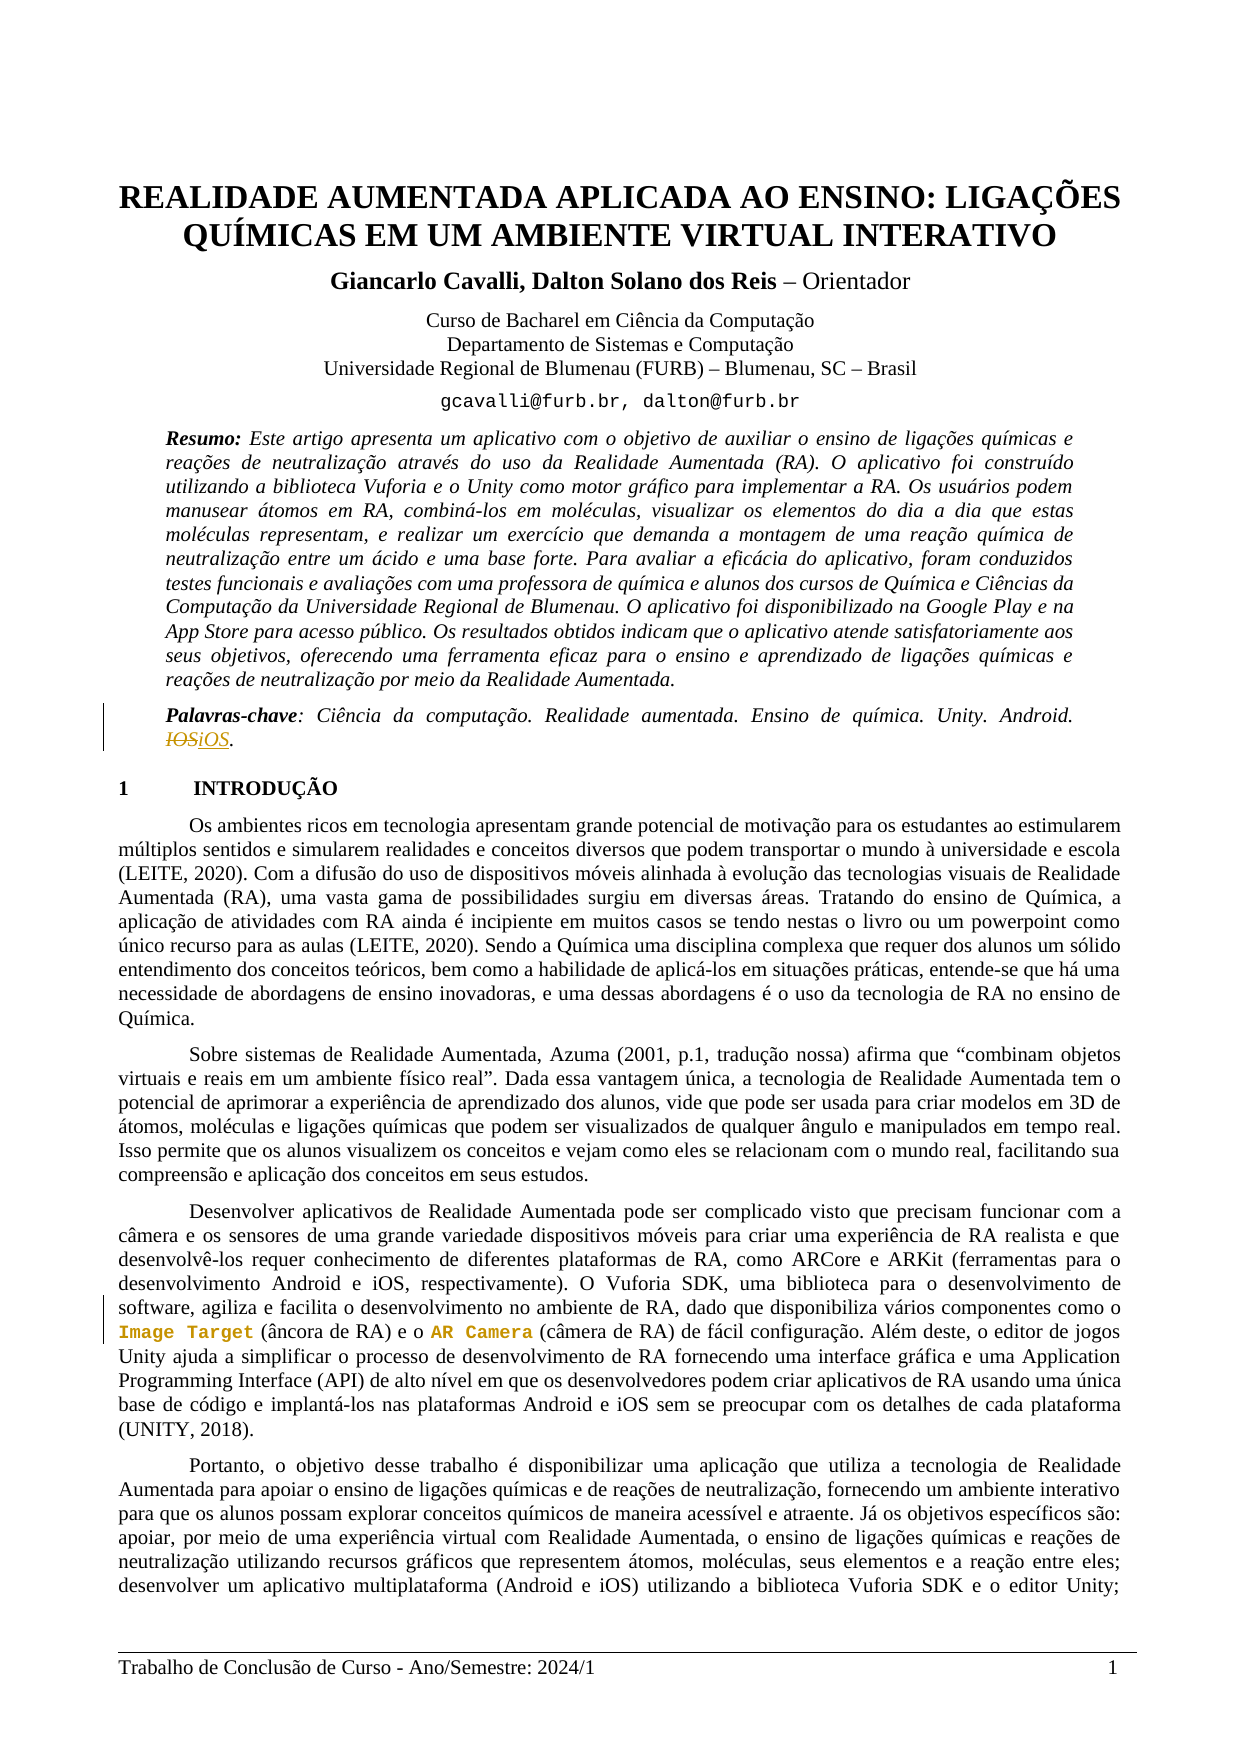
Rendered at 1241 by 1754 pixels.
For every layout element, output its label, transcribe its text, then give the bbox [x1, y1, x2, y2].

text gcavalli@furb.br, dalton@furb.br [118, 392, 1122, 413]
text Universidade Regional de Blumenau (FURB) – Blumenau, SC – Brasil [118, 356, 1122, 380]
text Os ambientes ricos em tecnologia apresentam grande potencial de motivação para os estudantes ao estimularem múltiplos sentidos e simularem realidades e conceitos diversos que podem transportar o mundo à universidade e escola (LEITE, 2020). Com a difusão do uso de dispositivos móveis alinhada à evolução das tecnologias visuais de Realidade Aumentada (RA), uma vasta gama de possibilidades surgiu em diversas áreas. Tratando do ensino de Química, a aplicação de atividades com RA ainda é incipiente em muitos casos se tendo nestas o livro ou um powerpoint como único recurso para as aulas (LEITE, 2020). Sendo a Química uma disciplina complexa que requer dos alunos um sólido entendimento dos conceitos teóricos, bem como a habilidade de aplicá-los em situações práticas, entende-se que há uma necessidade de abordagens de ensino inovadoras, e uma dessas abordagens é o uso da tecnologia de RA no ensino de Química. [118, 813, 1122, 1029]
subtitle Introdução [118, 776, 1122, 800]
text Departamento de Sistemas e Computação [118, 332, 1122, 356]
text Desenvolver aplicativos de Realidade Aumentada pode ser complicado visto que precisam funcionar com a câmera e os sensores de uma grande variedade dispositivos móveis para criar uma experiência de RA realista e que desenvolvê-los requer conhecimento de diferentes plataformas de RA, como ARCore e ARKit (ferramentas para o desenvolvimento Android e iOS, respectivamente). O Vuforia SDK, uma biblioteca para o desenvolvimento de software, agiliza e facilita o desenvolvimento no ambiente de RA, dado que disponibiliza vários componentes como o Image Target (âncora de RA) e o AR Camera (câmera de RA) de fácil configuração. Além deste, o editor de jogos Unity ajuda a simplificar o processo de desenvolvimento de RA fornecendo uma interface gráfica e uma Application Programming Interface (API) de alto nível em que os desenvolvedores podem criar aplicativos de RA usando uma única base de código e implantá-los nas plataformas Android e iOS sem se preocupar com os detalhes de cada plataforma (UNITY, 2018). [118, 1199, 1122, 1441]
text Giancarlo Cavalli, Dalton Solano dos Reis – Orientador [118, 266, 1122, 295]
text Realidade aumentada aplicada ao ensino: Ligações químicas em um ambiente virtual interativo [118, 177, 1122, 254]
text Resumo: Este artigo apresenta um aplicativo com o objetivo de auxiliar o ensino de ligações químicas e reações de neutralização através do uso da Realidade Aumentada (RA). O aplicativo foi construído utilizando a biblioteca Vuforia e o Unity como motor gráfico para implementar a RA. Os usuários podem manusear átomos em RA, combiná-los em moléculas, visualizar os elementos do dia a dia que estas moléculas representam, e realizar um exercício que demanda a montagem de uma reação química de neutralização entre um ácido e uma base forte. Para avaliar a eficácia do aplicativo, foram conduzidos testes funcionais e avaliações com uma professora de química e alunos dos cursos de Química e Ciências da Computação da Universidade Regional de Blumenau. O aplicativo foi disponibilizado na Google Play e na App Store para acesso público. Os resultados obtidos indicam que o aplicativo atende satisfatoriamente aos seus objetivos, oferecendo uma ferramenta eficaz para o ensino e aprendizado de ligações químicas e reações de neutralização por meio da Realidade Aumentada. [165, 426, 1075, 691]
text Palavras-chave: Ciência da computação. Realidade aumentada. Ensino de química. Unity. Android. . [165, 703, 1075, 751]
text Curso de Bacharel em Ciência da Computação [118, 308, 1122, 332]
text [118, 1453, 1122, 1597]
text Sobre sistemas de Realidade Aumentada, Azuma (2001, p.1, tradução nossa) afirma que “combinam objetos virtuais e reais em um ambiente físico real”. Dada essa vantagem única, a tecnologia de Realidade Aumentada tem o potencial de aprimorar a experiência de aprendizado dos alunos, vide que pode ser usada para criar modelos em 3D de átomos, moléculas e ligações químicas que podem ser visualizados de qualquer ângulo e manipulados em tempo real. Isso permite que os alunos visualizem os conceitos e vejam como eles se relacionam com o mundo real, facilitando sua compreensão e aplicação dos conceitos em seus estudos. [118, 1042, 1122, 1186]
